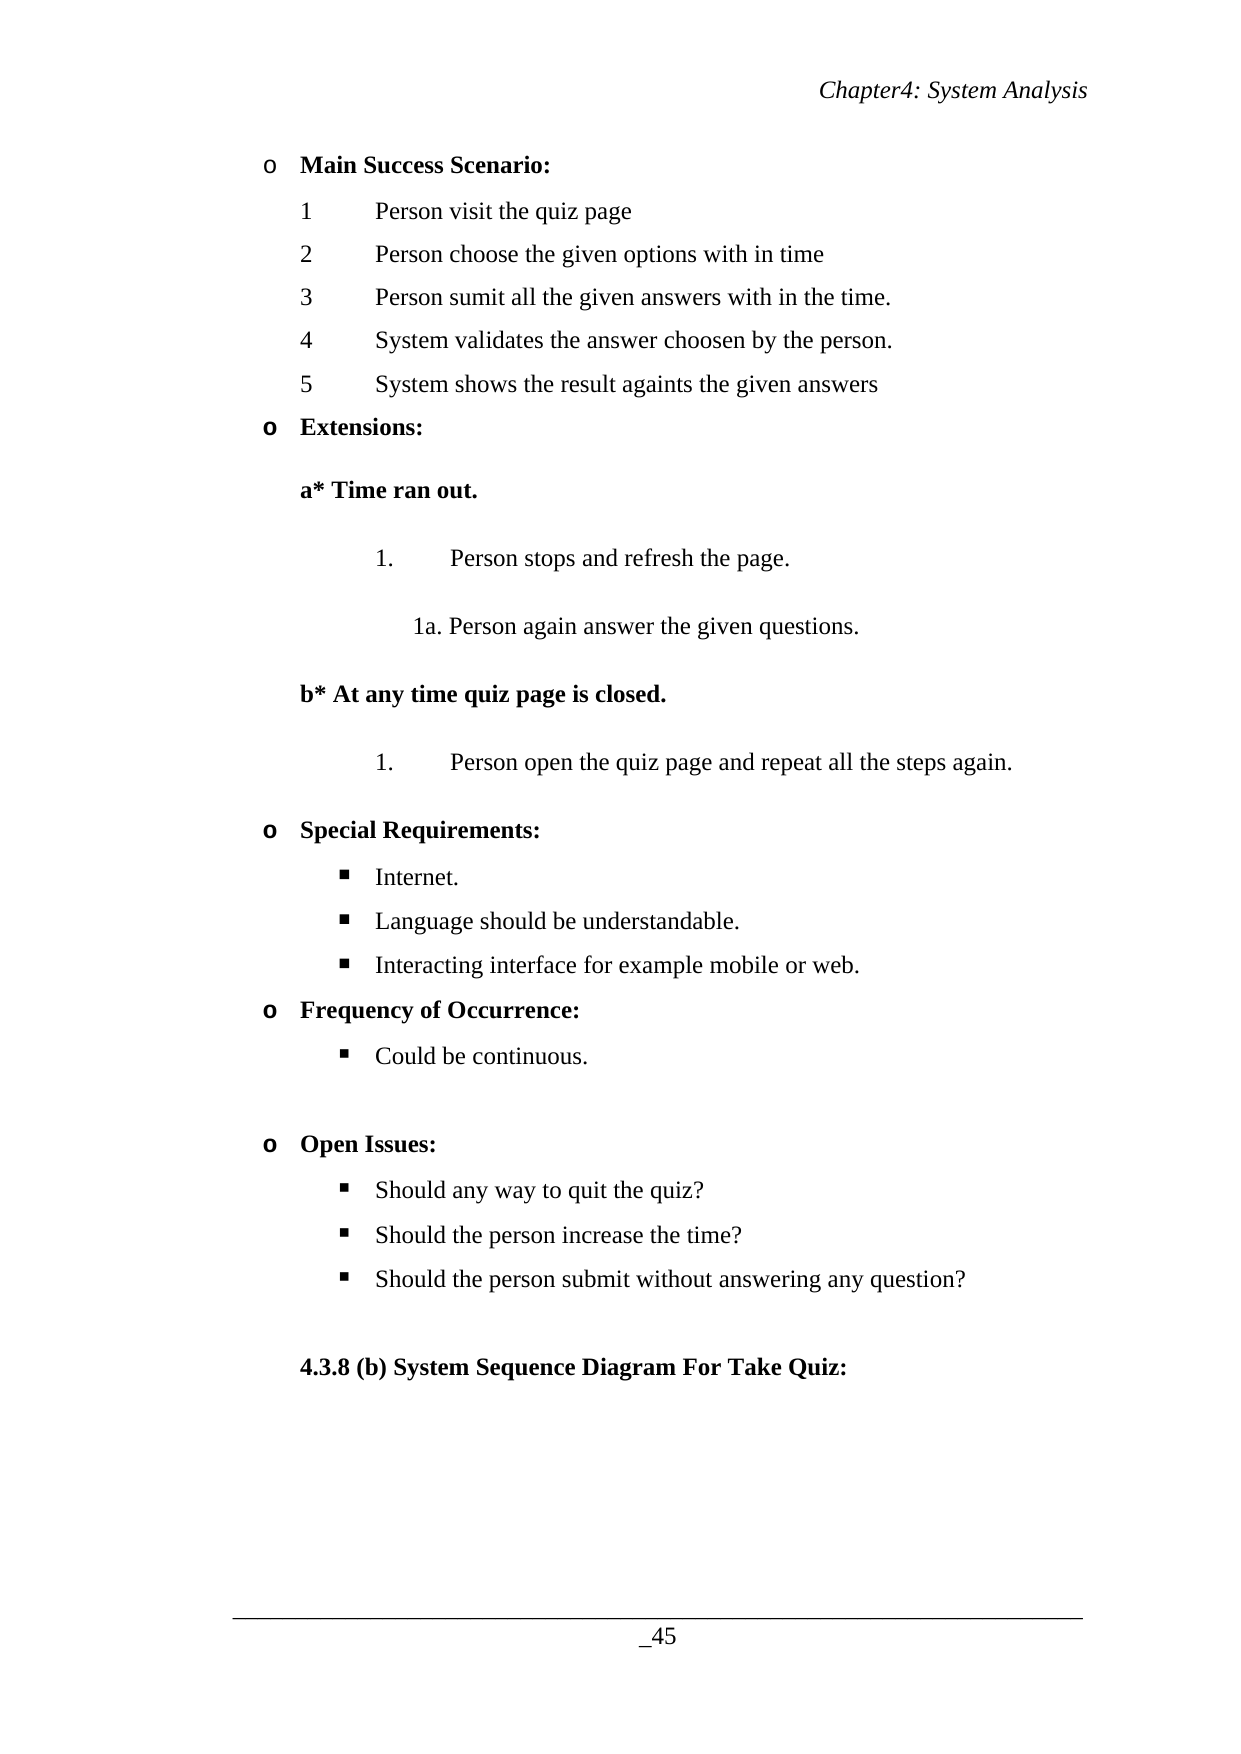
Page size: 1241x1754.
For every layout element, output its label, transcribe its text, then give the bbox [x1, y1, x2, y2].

list 4 System validates the answer choosen by the person. [300, 326, 1090, 354]
list 4.3.8 (b) System Sequence Diagram For Take Quiz: [300, 1352, 1090, 1381]
list Special Requirements: [262, 815, 1090, 846]
text 1. Person stops and refresh the page. [375, 543, 1090, 572]
list 1 Person visit the quiz page [300, 196, 1090, 225]
list 2 Person choose the given options with in time [300, 239, 1090, 268]
text 1. Person open the quiz page and repeat all the steps again. [375, 747, 1090, 776]
list Extensions: [262, 412, 1090, 443]
list Could be continuous. [337, 1041, 1090, 1071]
list Should the person submit without answering any question? [337, 1264, 1090, 1294]
list Language should be understandable. [337, 906, 1090, 936]
list Should the person increase the time? [337, 1220, 1090, 1249]
list Frequency of Occurrence: [262, 995, 1090, 1026]
list Open Issues: [262, 1129, 1090, 1160]
list 1a. Person again answer the given questions. [375, 611, 1090, 640]
list Main Success Scenario: [262, 150, 1090, 181]
text a* Time ran out. [225, 475, 1090, 503]
text b* At any time quiz page is closed. [225, 679, 1090, 708]
list Interacting interface for example mobile or web. [337, 951, 1090, 980]
list Should any way to quit the quiz? [337, 1175, 1090, 1205]
list 5 System shows the result againts the given answers [300, 369, 1090, 397]
list 3 Person sumit all the given answers with in the time. [300, 282, 1090, 311]
list Internet. [337, 862, 1090, 891]
